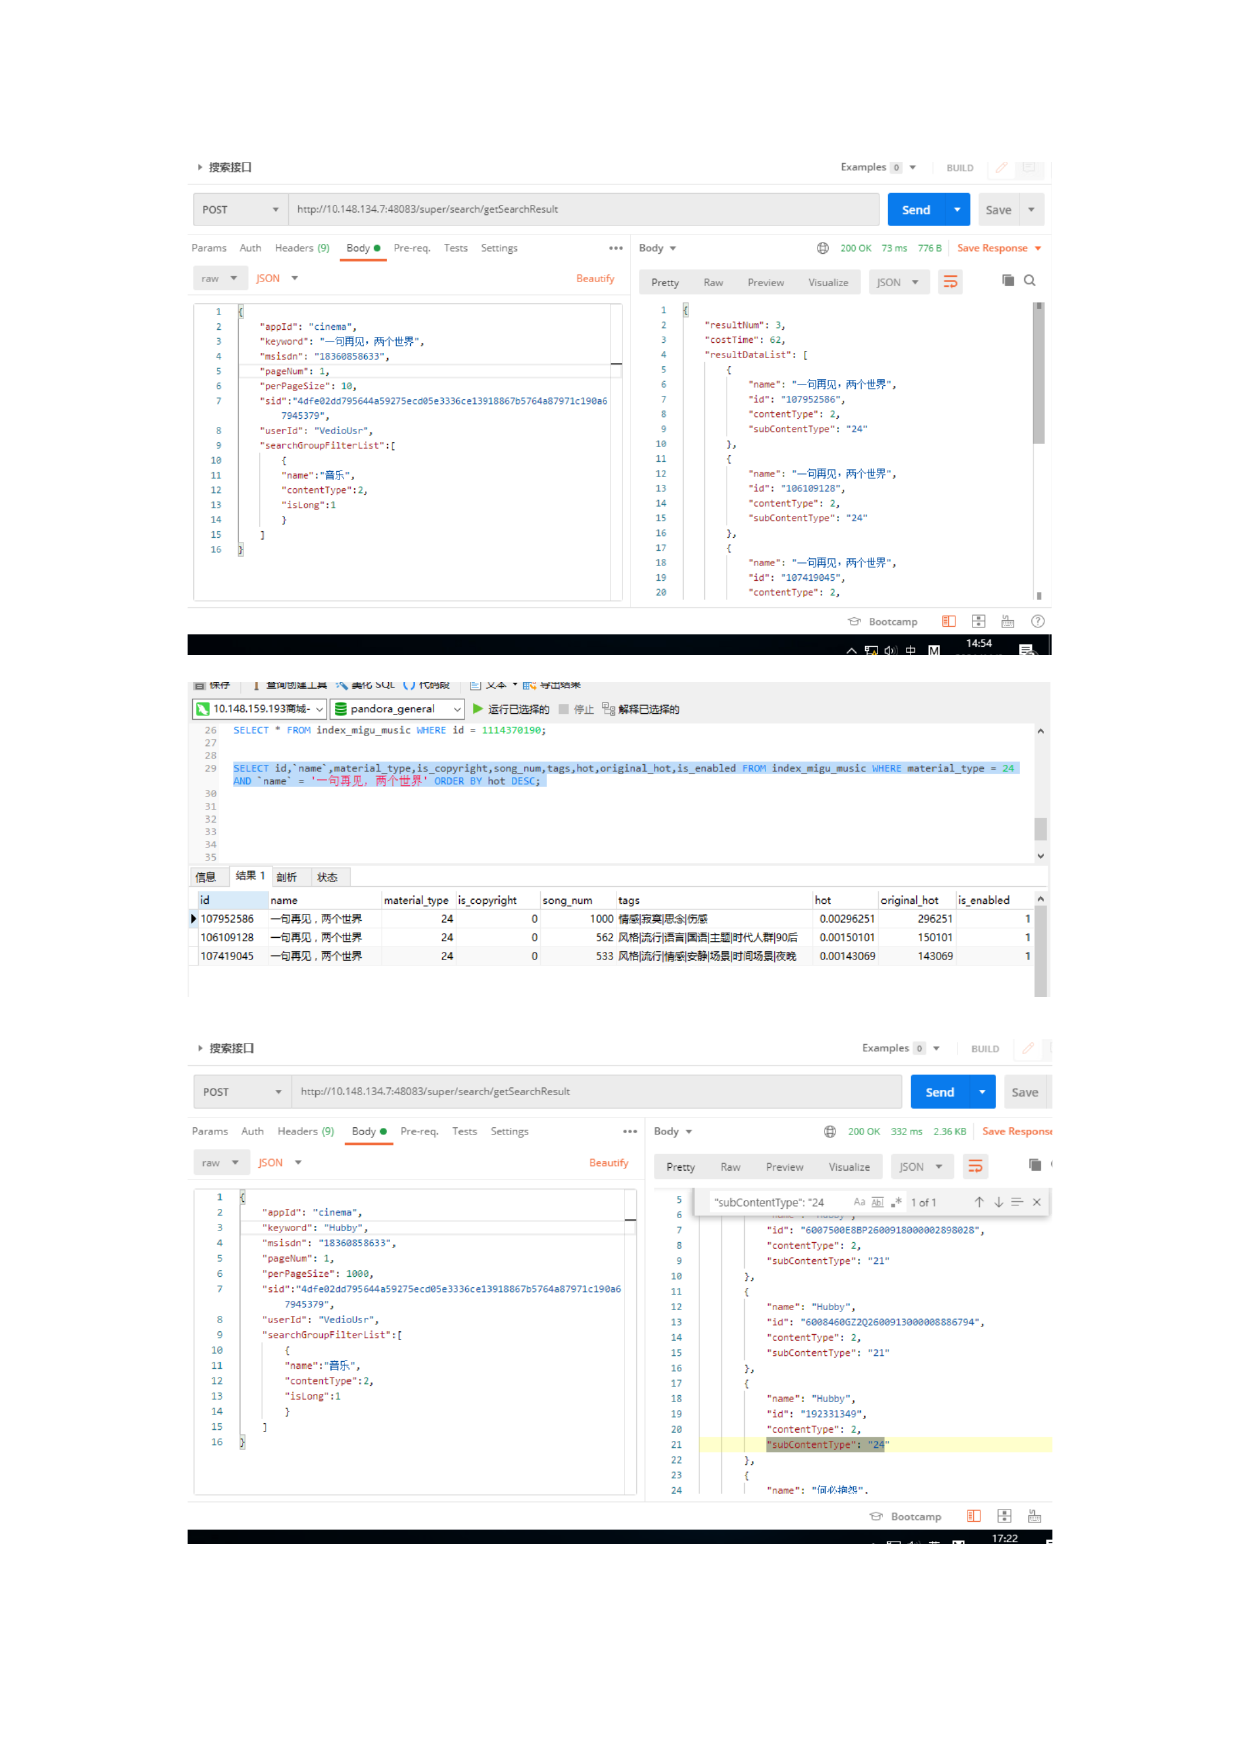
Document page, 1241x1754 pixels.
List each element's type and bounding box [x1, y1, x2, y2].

picture [187, 1039, 1053, 1544]
picture [187, 682, 1053, 997]
picture [187, 162, 1052, 655]
